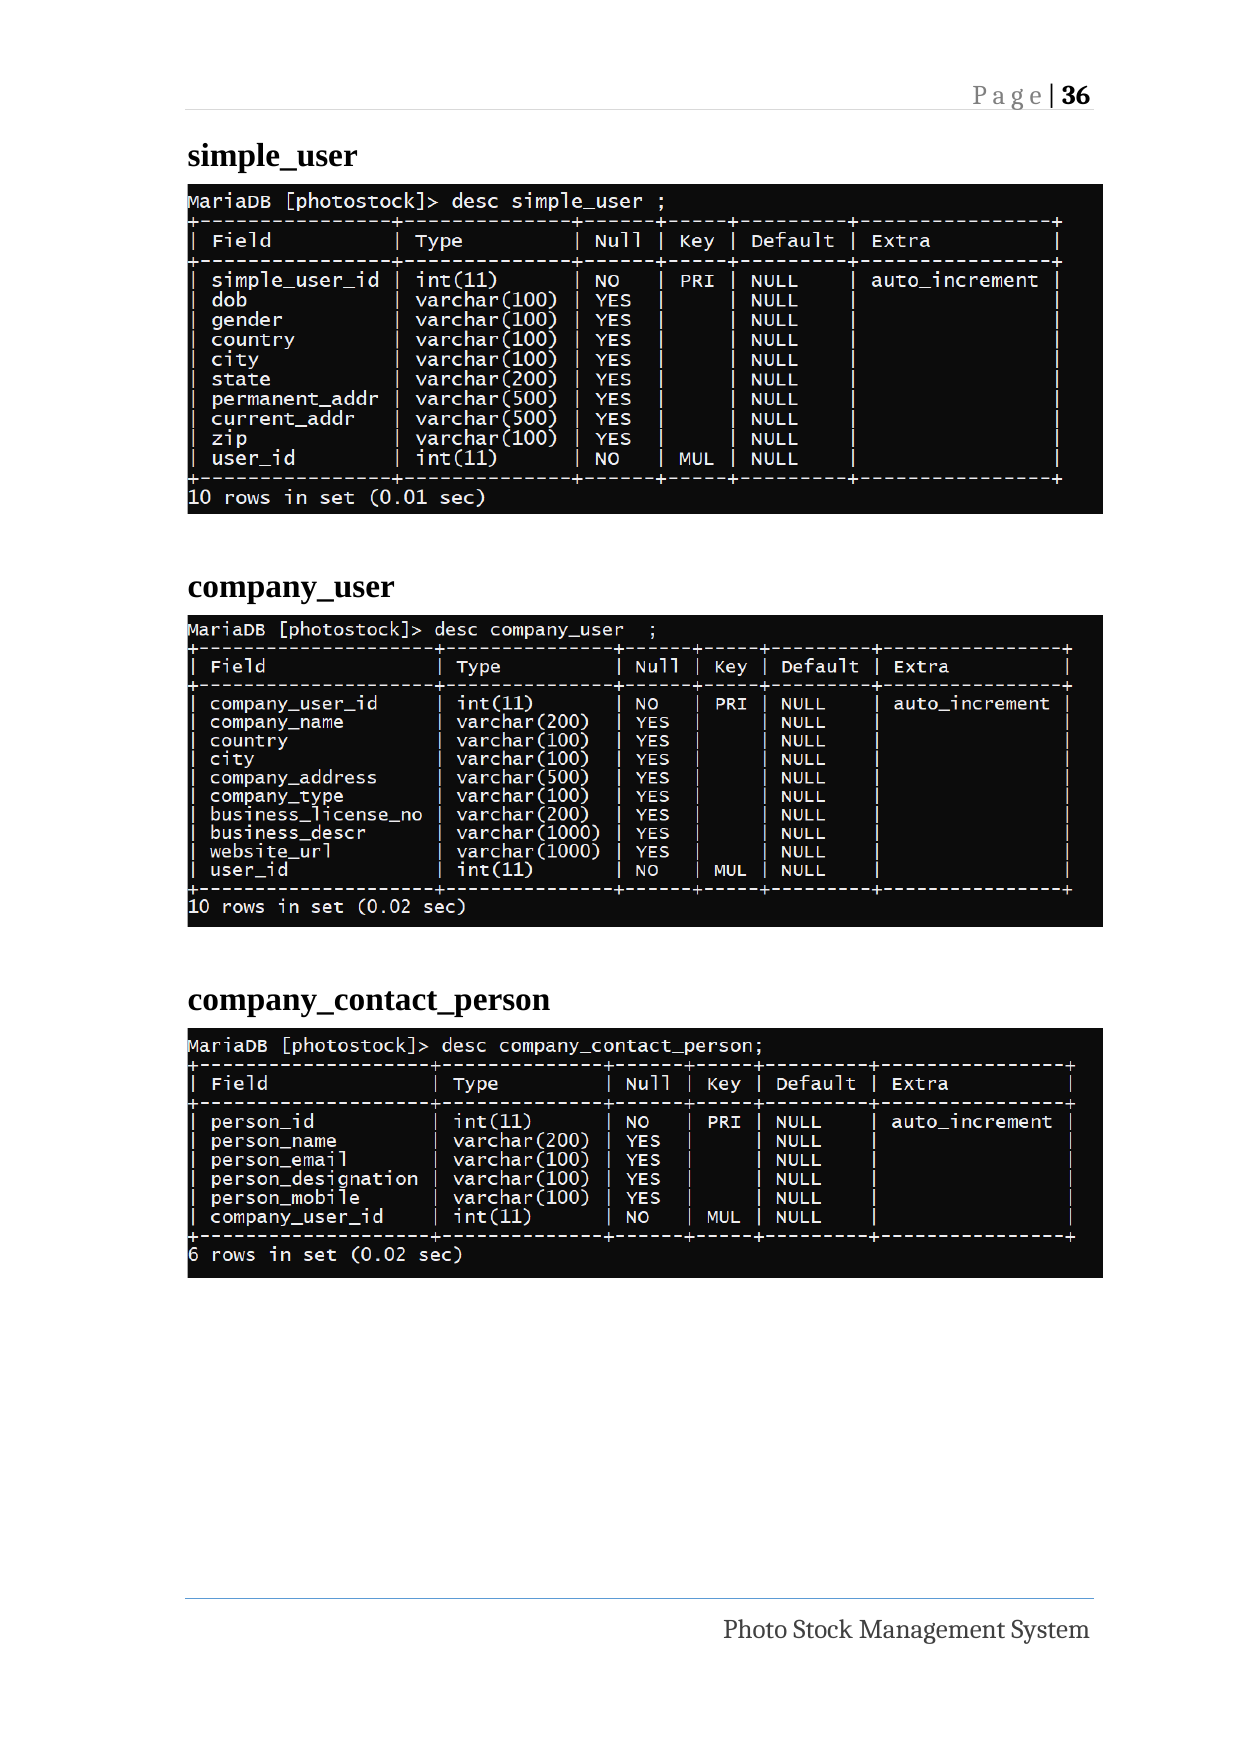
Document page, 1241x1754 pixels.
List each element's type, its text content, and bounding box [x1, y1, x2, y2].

picture [187, 184, 1103, 514]
subtitle company_user [187, 566, 1103, 605]
subtitle company_contact_person [187, 979, 1103, 1017]
picture [187, 615, 1103, 927]
picture [187, 1028, 1103, 1278]
subtitle simple_user [187, 136, 1103, 174]
